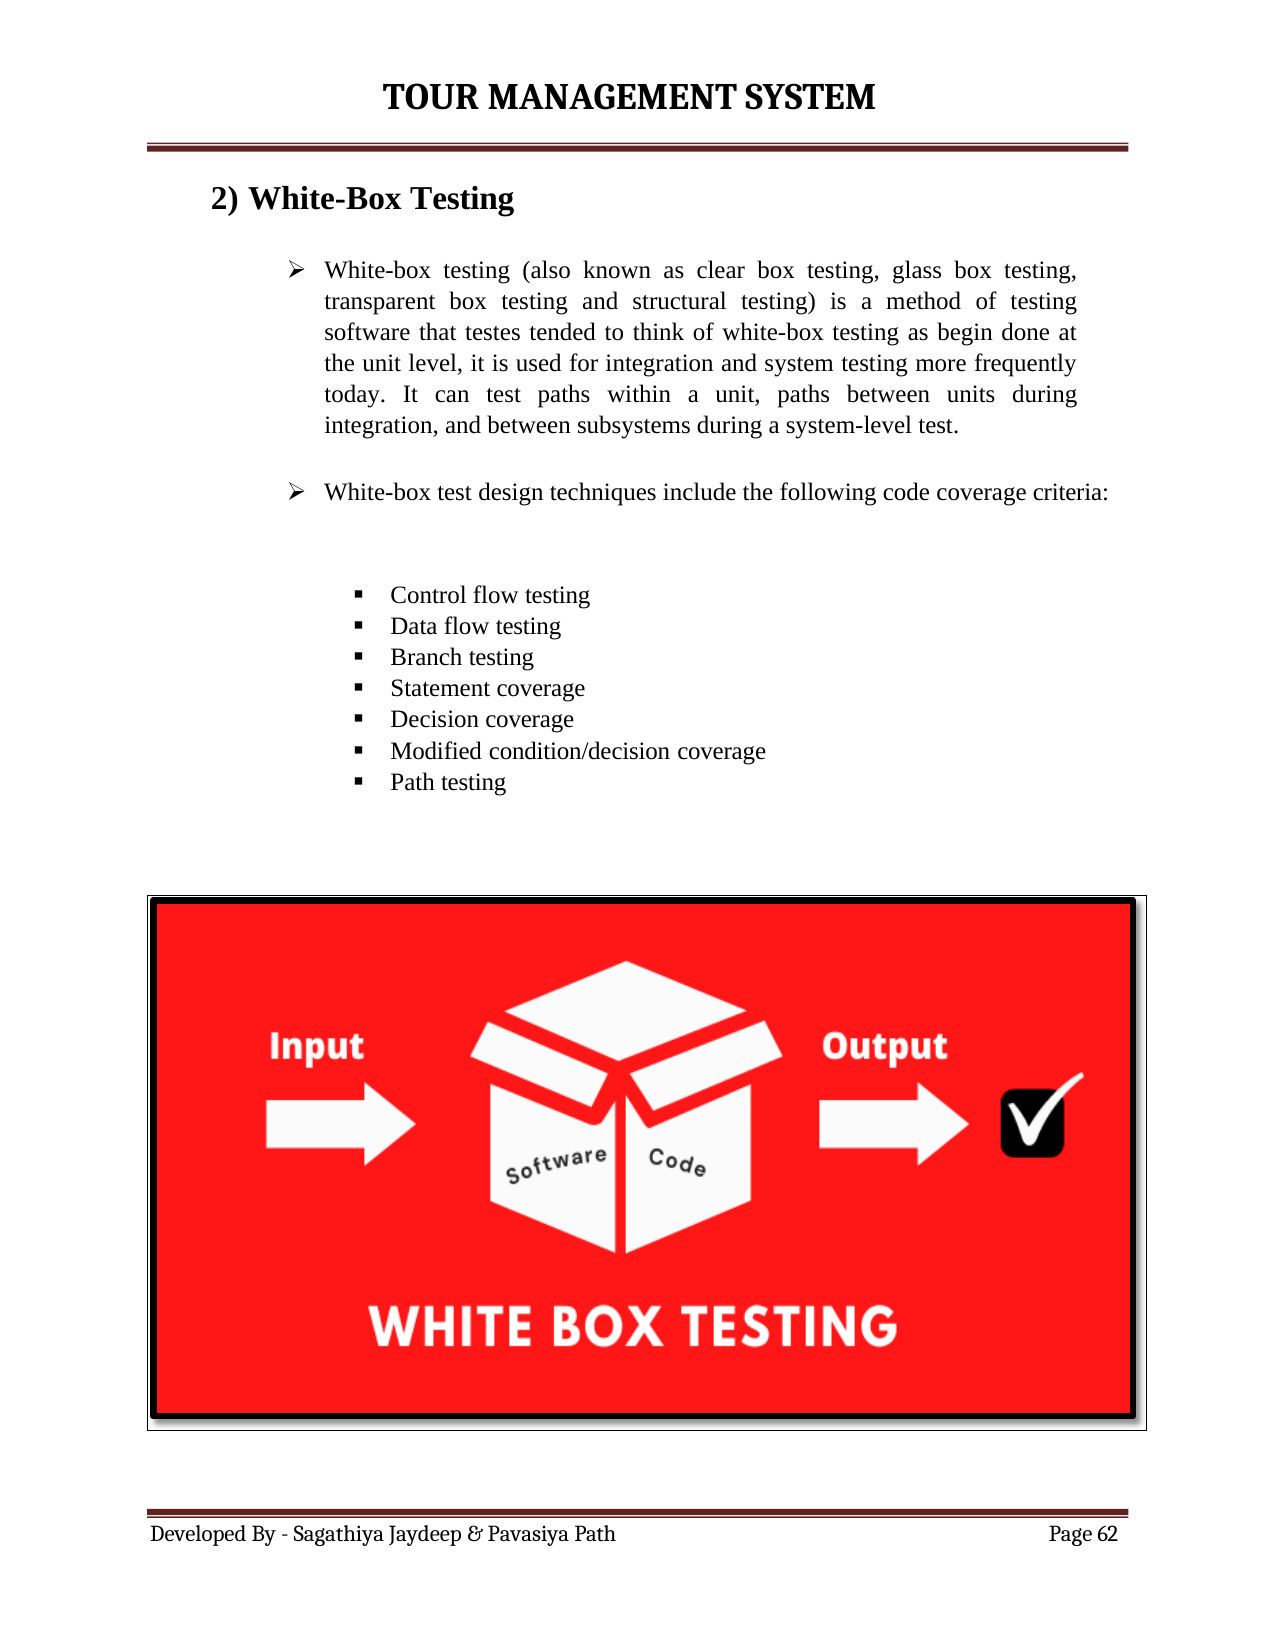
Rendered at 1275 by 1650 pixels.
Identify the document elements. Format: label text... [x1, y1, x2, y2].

picture [148, 896, 1146, 1430]
list Modified condition/decision coverage [353, 736, 1204, 764]
list Data flow testing [353, 611, 1204, 639]
list White-Box Testing [211, 178, 1204, 217]
list Decision coverage [353, 704, 1204, 733]
list Branch testing [353, 642, 1204, 671]
list White-box testing (also known as clear box testing, glass box testing, transparent box testing and structural testing) is a method of testing software that testes tended to think of white-box testing as begin done at the unit level, it is used for integration and system testing more frequently today. It can test paths within a unit, paths between units during integration, and between subsystems during a system-level test. [287, 255, 1078, 439]
list Path testing [353, 767, 1204, 796]
list Statement coverage [353, 673, 1204, 702]
list Control flow testing [353, 580, 1204, 608]
list White-box test design techniques include the following code coverage criteria: [287, 477, 1204, 505]
